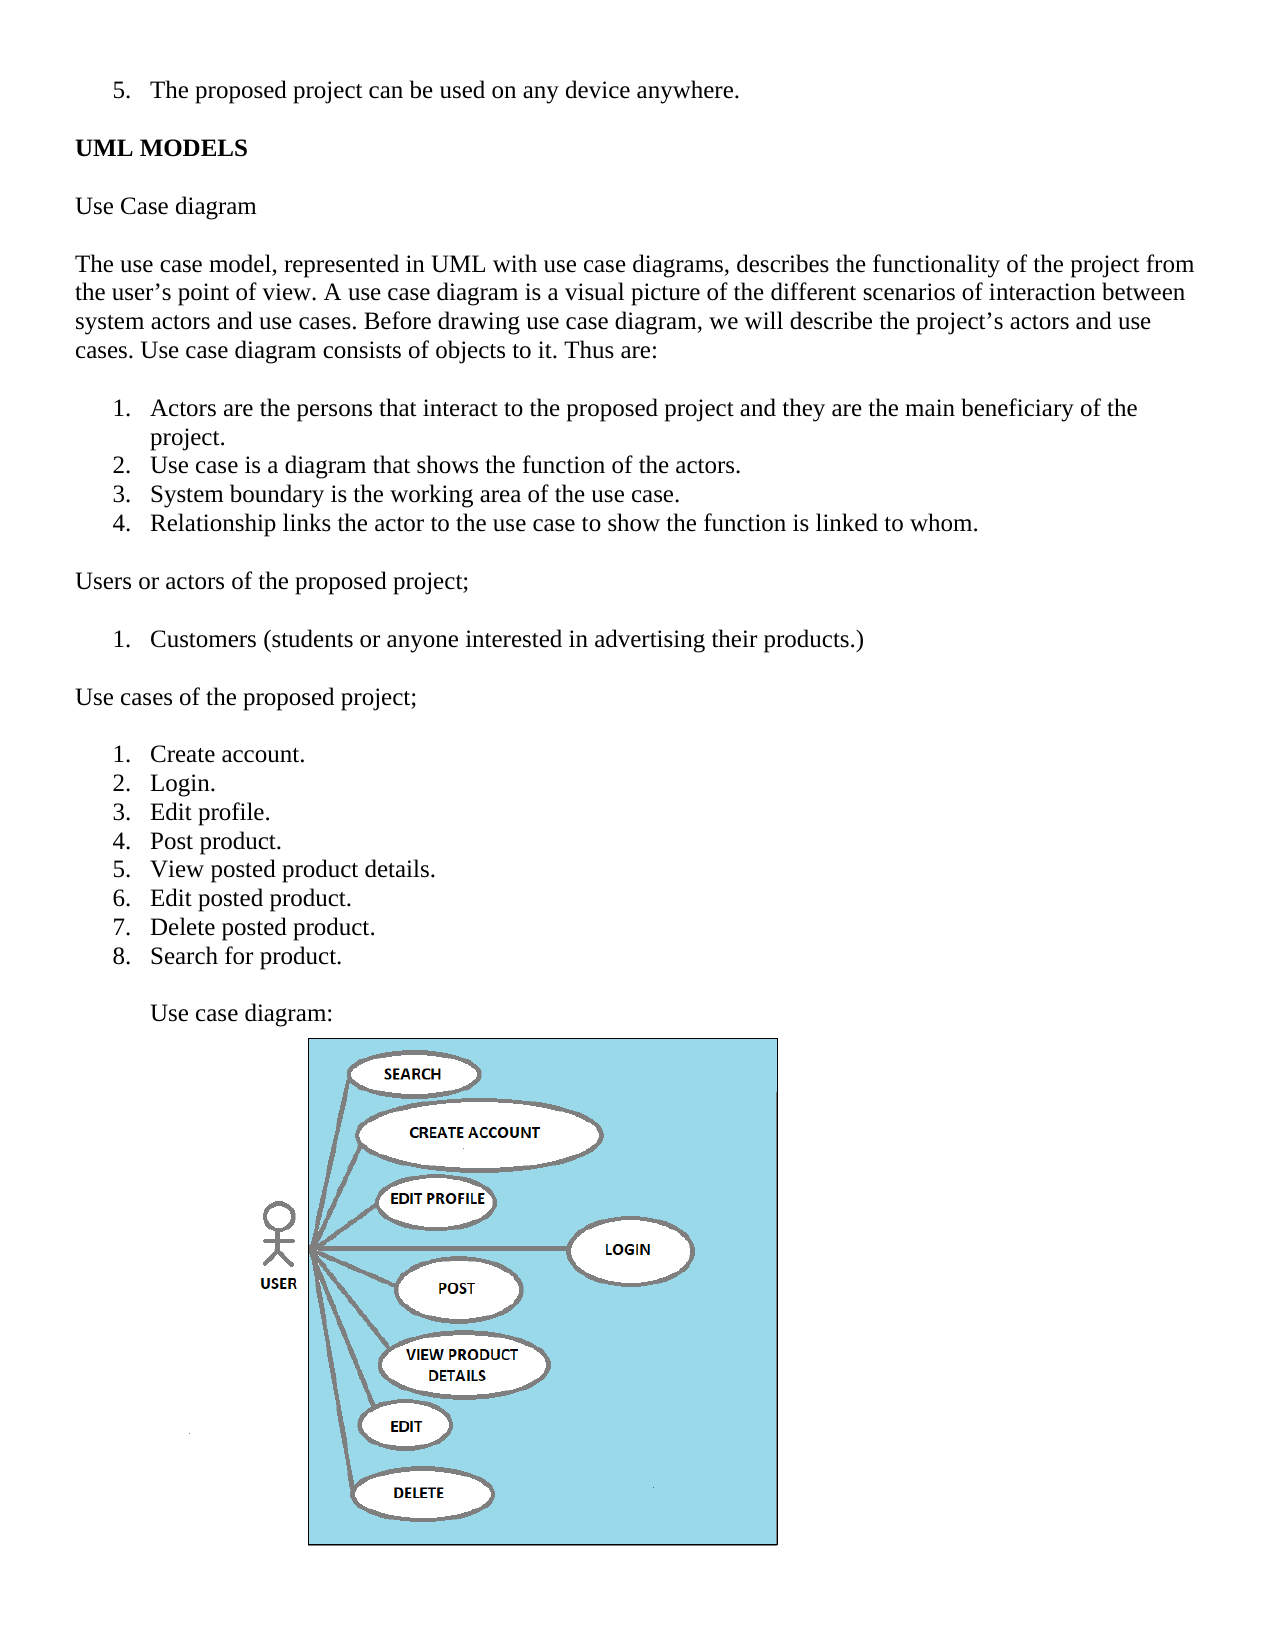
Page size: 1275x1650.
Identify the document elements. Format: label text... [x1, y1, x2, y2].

text The use case model, represented in UML with use case diagrams, describes the functionality of the project from the user’s point of view. A use case diagram is a visual picture of the different scenarios of interaction between system actors and use cases. Before drawing use case diagram, we will describe the project’s actors and use cases. Use case diagram consists of objects to it. Thus are: [75, 249, 1200, 364]
list Customers (students or anyone interested in advertising their products.) [112, 624, 1200, 652]
list View posted product details. [112, 854, 1200, 883]
list Post product. [112, 826, 1200, 854]
list Delete posted product. [112, 912, 1200, 941]
picture [150, 1027, 897, 1573]
text UML MODELS [75, 133, 1200, 162]
text Users or actors of the proposed project; [75, 566, 1200, 594]
list Use case diagram: [150, 998, 1200, 1027]
list Relationship links the actor to the use case to show the function is linked to whom. [112, 508, 1200, 537]
list Edit profile. [112, 797, 1200, 826]
list Actors are the persons that interact to the proposed project and they are the main beneficiary of the project. [112, 393, 1200, 450]
list The proposed project can be used on any device anywhere. [112, 75, 1200, 104]
list Login. [112, 768, 1200, 797]
list Search for product. [112, 941, 1200, 969]
text Use cases of the proposed project; [75, 682, 1200, 710]
list Create account. [112, 739, 1200, 768]
text Use Case diagram [75, 191, 1200, 219]
list System boundary is the working area of the use case. [112, 479, 1200, 508]
list Use case is a diagram that shows the function of the actors. [112, 450, 1200, 479]
list Edit posted product. [112, 883, 1200, 912]
